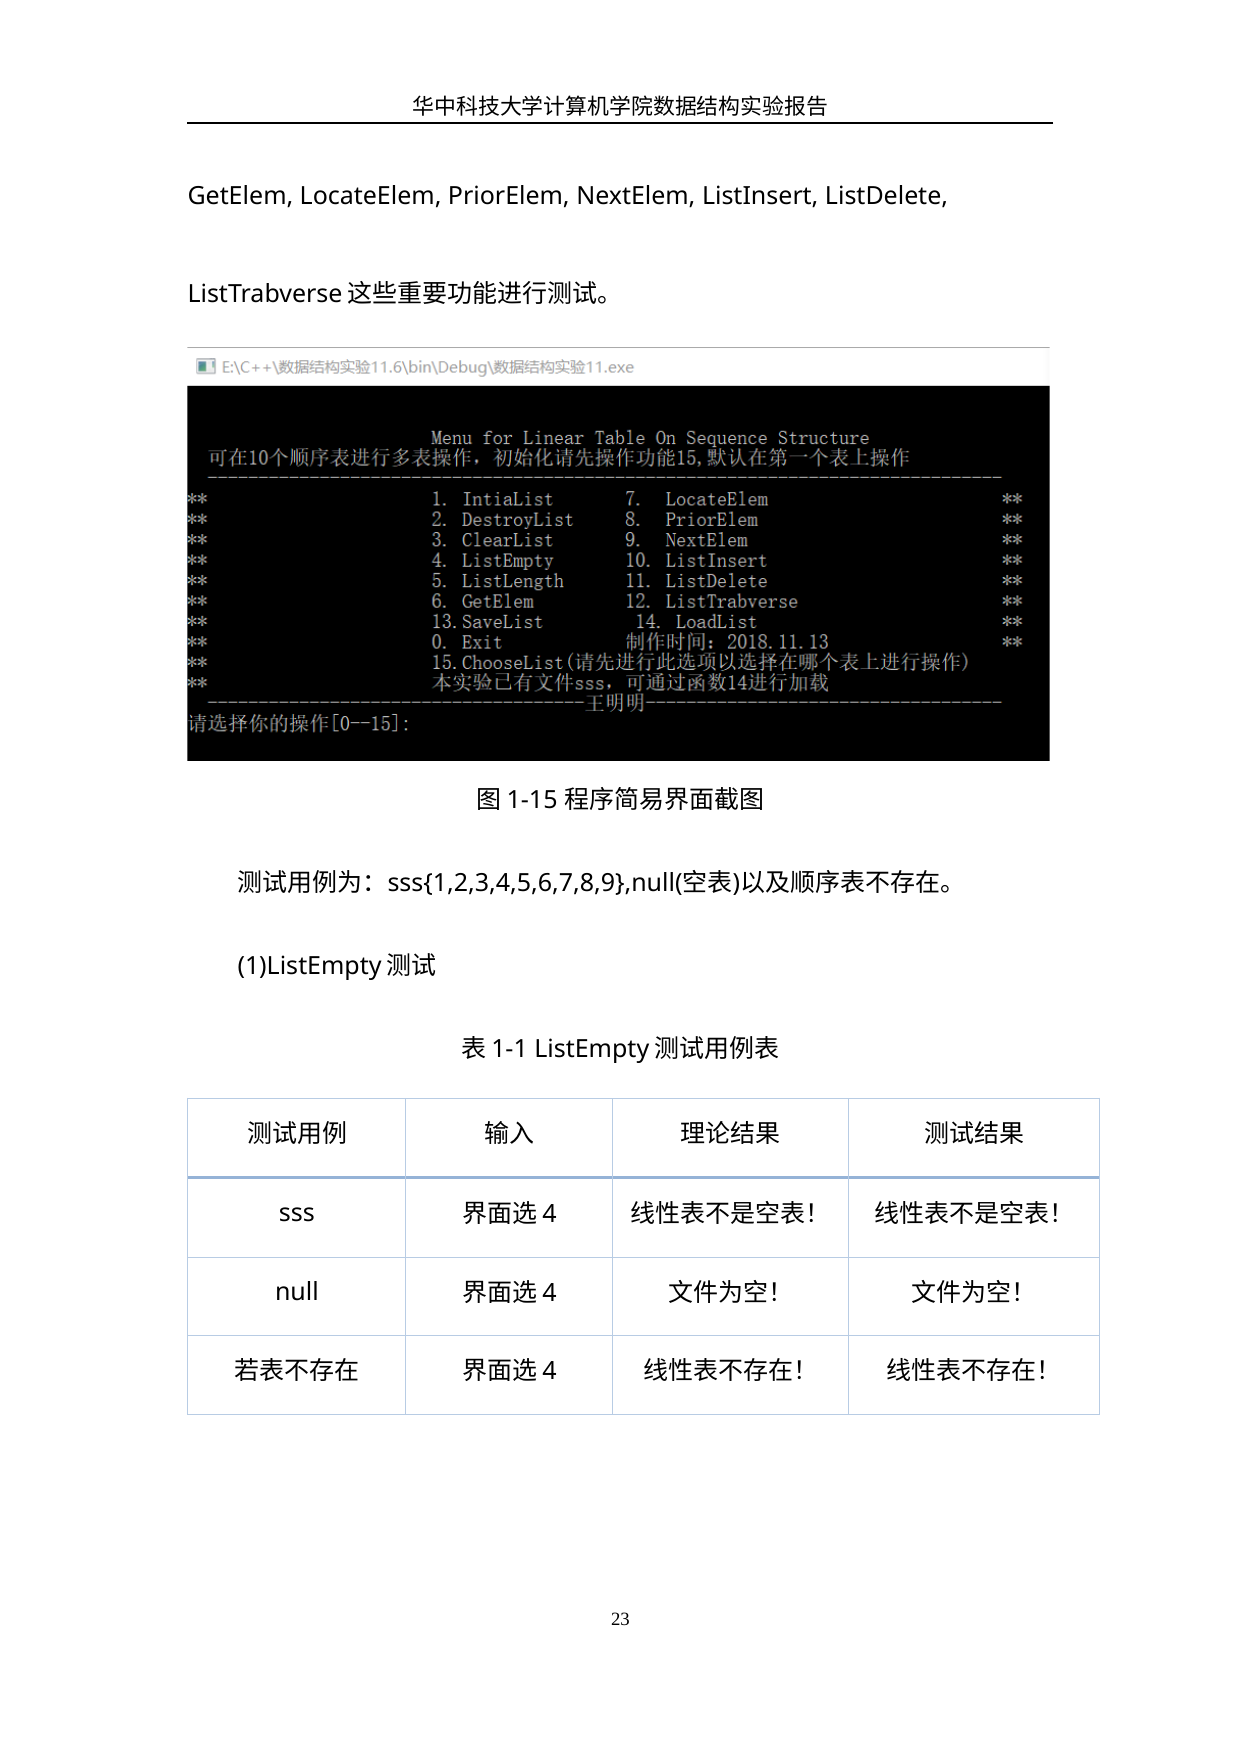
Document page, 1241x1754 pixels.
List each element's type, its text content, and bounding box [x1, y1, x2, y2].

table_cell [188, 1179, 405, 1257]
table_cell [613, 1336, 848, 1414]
text 图1-15 程序简易界面截图 [187, 765, 1053, 830]
text 测试用例为：sss{1,2,3,4,5,6,7,8,9},null(空表)以及顺序表不存在。 [187, 848, 1053, 913]
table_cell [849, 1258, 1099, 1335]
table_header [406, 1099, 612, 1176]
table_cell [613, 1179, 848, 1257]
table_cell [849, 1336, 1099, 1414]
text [187, 162, 1053, 324]
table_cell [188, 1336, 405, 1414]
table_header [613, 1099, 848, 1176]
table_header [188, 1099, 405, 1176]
picture [187, 347, 1050, 761]
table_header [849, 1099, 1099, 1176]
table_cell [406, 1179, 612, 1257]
text 表1-1 ListEmpty测试用例表 [187, 1014, 1053, 1079]
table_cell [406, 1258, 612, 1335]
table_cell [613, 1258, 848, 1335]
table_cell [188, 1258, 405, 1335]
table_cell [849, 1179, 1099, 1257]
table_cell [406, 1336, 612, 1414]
text (1)ListEmpty测试 [187, 931, 1053, 996]
